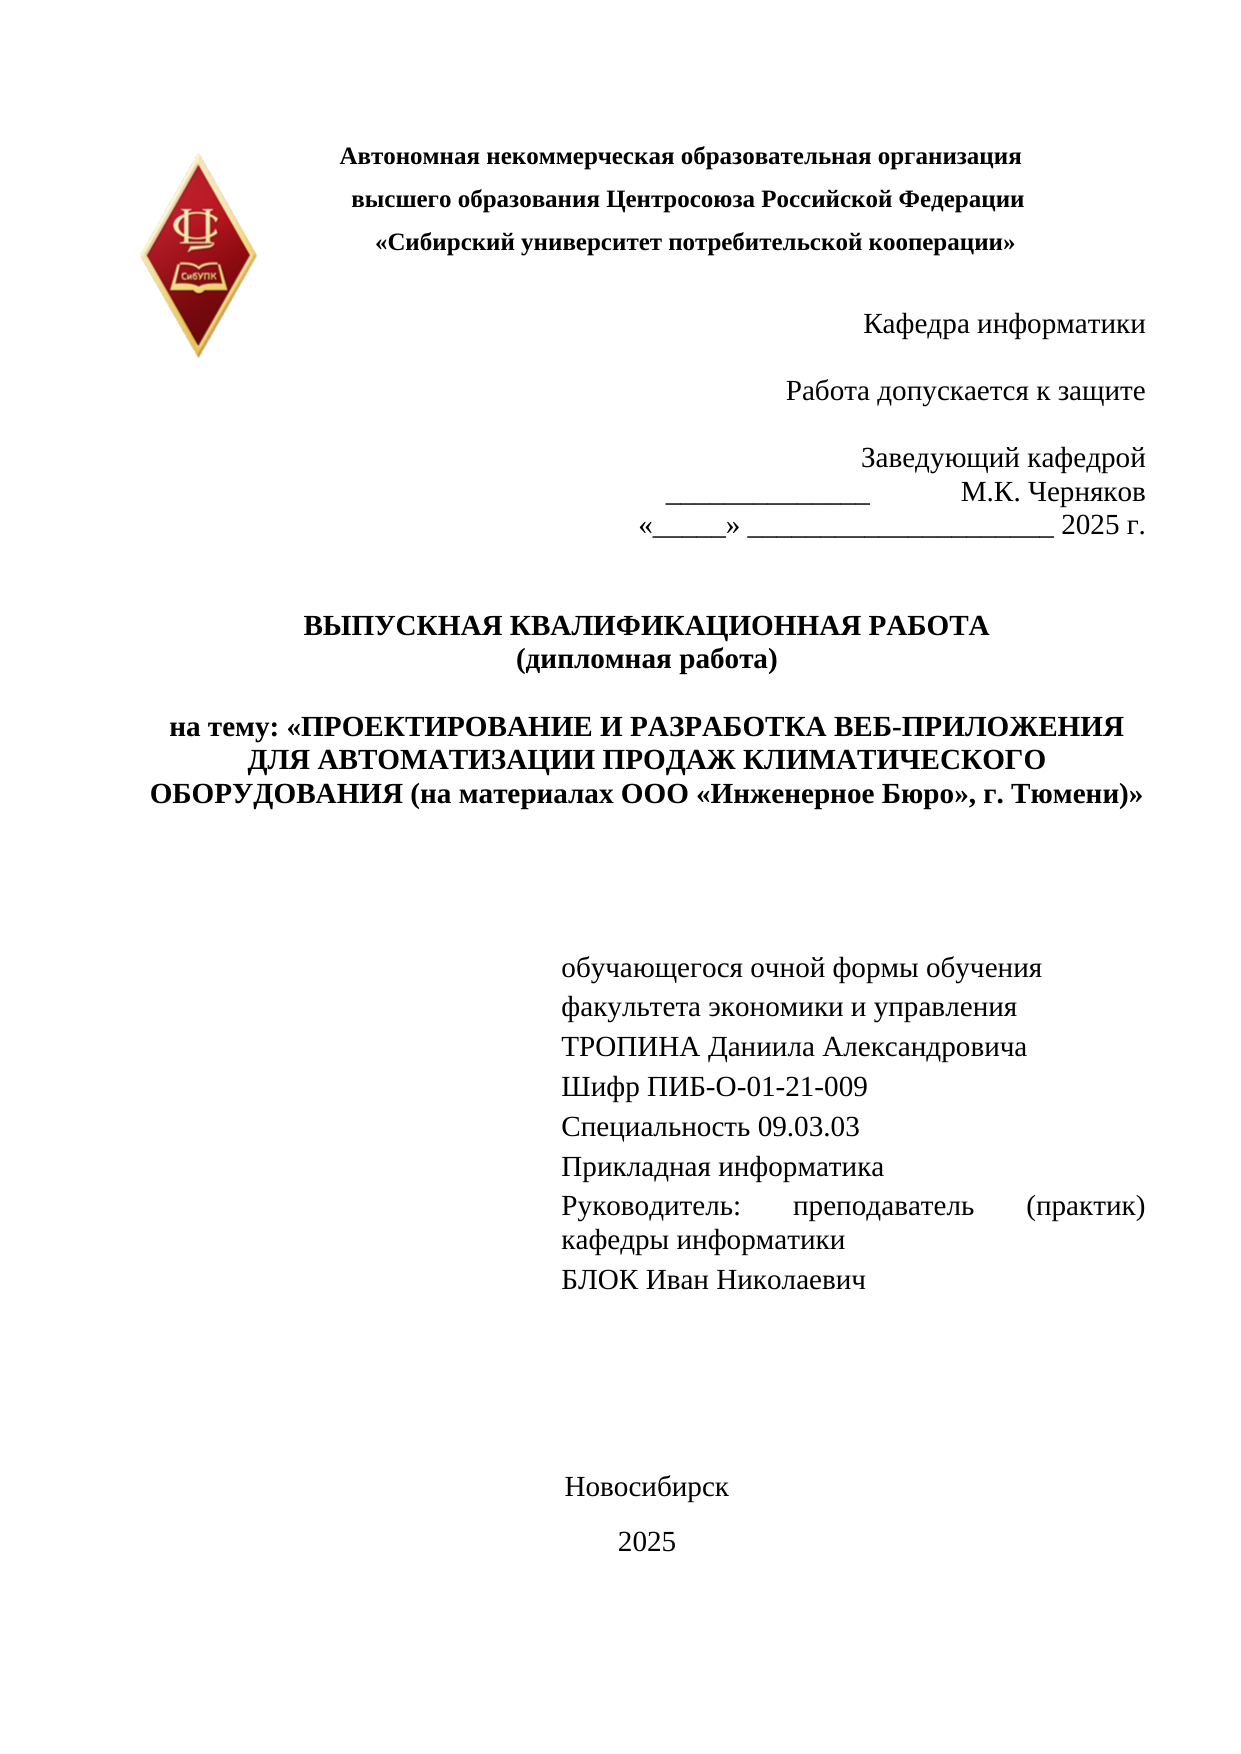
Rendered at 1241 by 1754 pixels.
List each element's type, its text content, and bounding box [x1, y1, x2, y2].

text Работа допускается к защите [148, 373, 1146, 407]
table_header Автономная некоммерческая образовательная организация высшего образования Центросоюза Российской Федерации «Сибирский университет потребительской кооперации» [277, 141, 1095, 273]
table_header [70, 141, 277, 273]
text ТРОПИНА Даниила Александровича [561, 1029, 1146, 1063]
text «_____» _____________________ 2025 г. [148, 507, 1146, 541]
text Шифр ПИБ-О-01-21-009 [561, 1069, 1146, 1103]
text Заведующий кафедрой [148, 440, 1146, 474]
text (дипломная работа) [148, 642, 1146, 675]
text Руководитель: преподаватель (практик) кафедры информатики [561, 1188, 1146, 1256]
text факультета экономики и управления [561, 989, 1146, 1023]
picture [116, 273, 281, 371]
text Новосибирск [148, 1469, 1146, 1503]
text Кафедра информатики [148, 306, 1146, 340]
text Прикладная информатика [561, 1149, 1146, 1182]
text Специальность 09.03.03 [561, 1109, 1146, 1142]
text 2025 [148, 1524, 1146, 1557]
text обучающегося очной формы обучения [561, 950, 1146, 983]
text на тему: «ПРОЕКТИРОВАНИЕ И РАЗРАБОТКА ВЕБ-ПРИЛОЖЕНИЯ ДЛЯ АВТОМАТИЗАЦИИ ПРОДАЖ КЛИМАТИЧЕСКОГО ОБОРУДОВАНИЯ (на материалах ООО «Инженерное Бюро», г. Тюмени)» [148, 709, 1146, 809]
text ВЫПУСКНАЯ КВАЛИФИКАЦИОННАЯ РАБОТА [148, 608, 1146, 642]
text БЛОК Иван Николаевич [561, 1262, 1146, 1295]
text ______________ М.К. Черняков [148, 474, 1146, 507]
